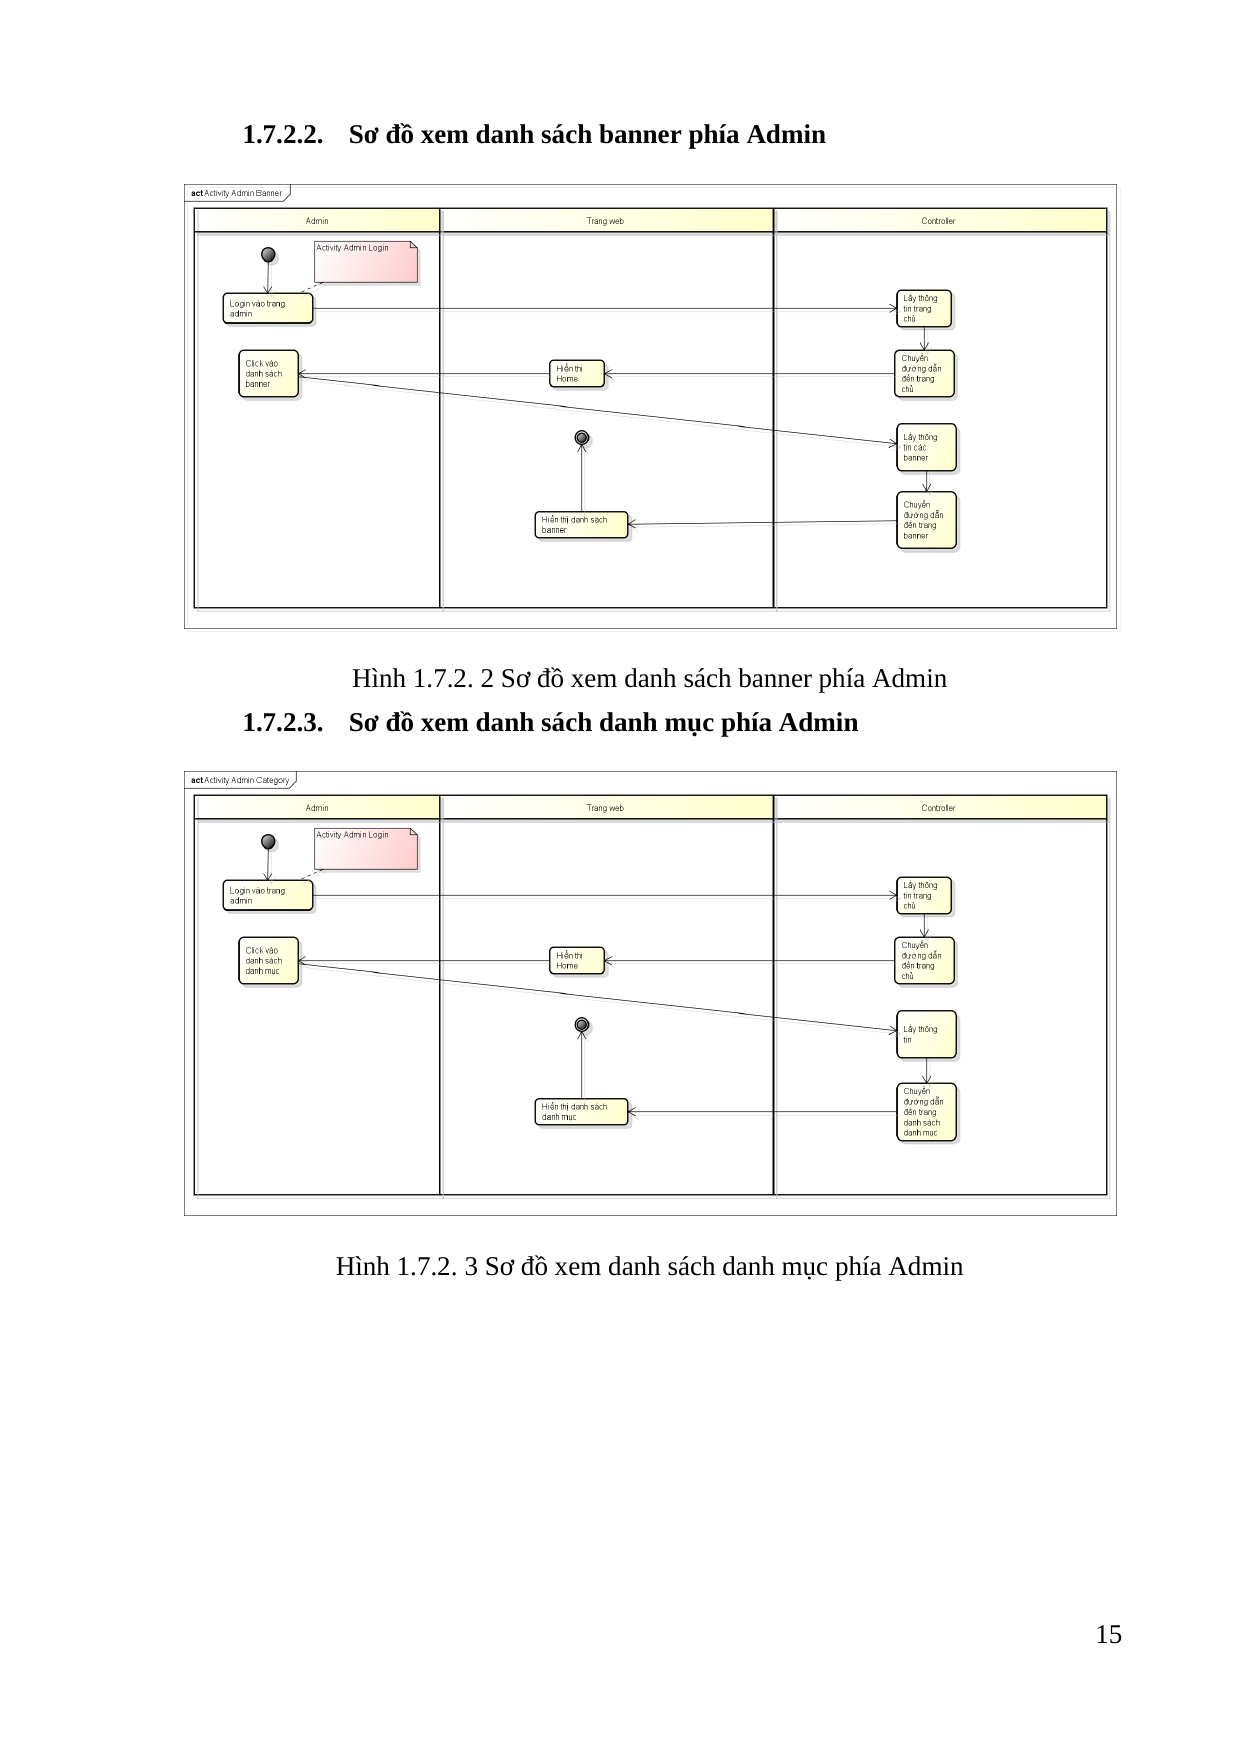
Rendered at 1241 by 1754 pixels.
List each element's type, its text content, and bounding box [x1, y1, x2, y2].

subtitle Sơ đồ xem danh sách banner phía Admin [242, 118, 1122, 149]
picture [177, 765, 1123, 1222]
picture [177, 177, 1123, 635]
subtitle Sơ đồ xem danh sách danh mục phía Admin [242, 706, 1122, 737]
